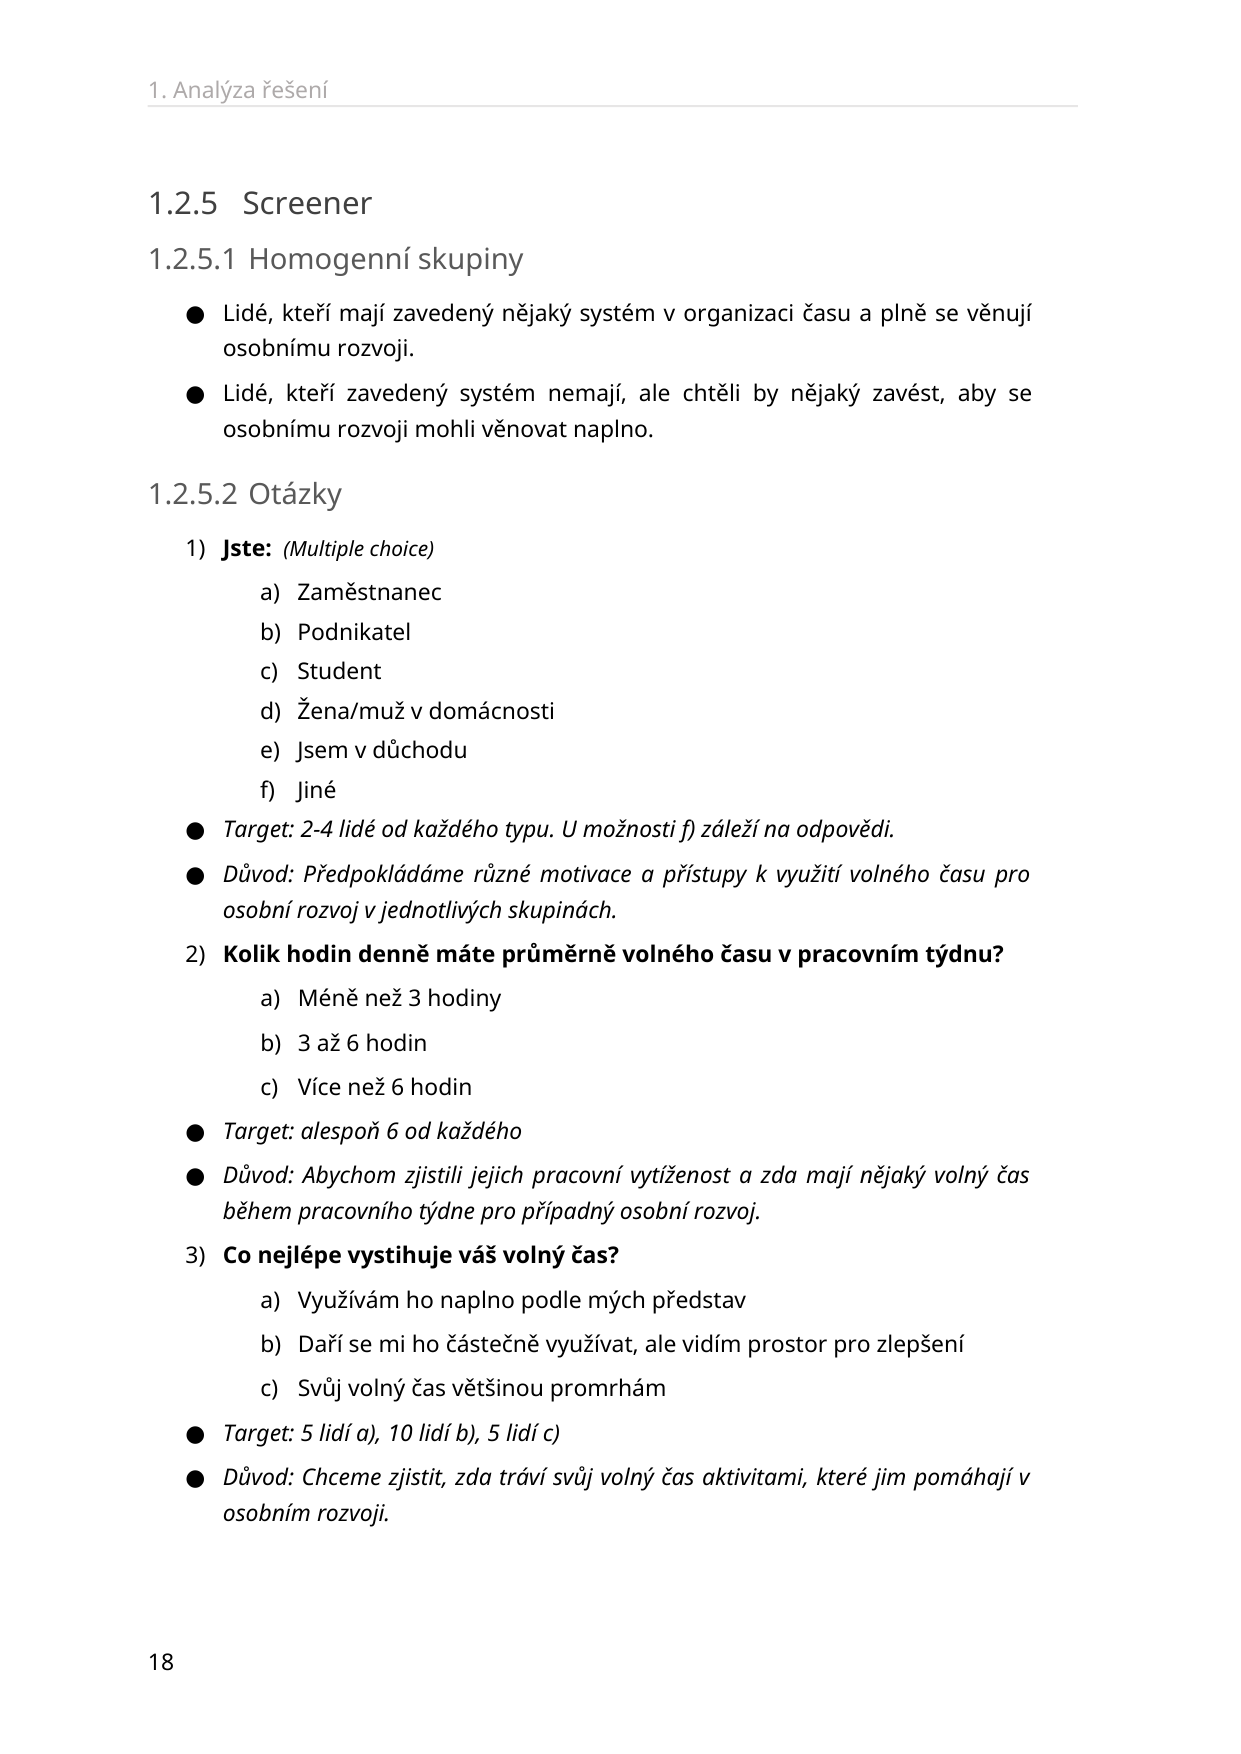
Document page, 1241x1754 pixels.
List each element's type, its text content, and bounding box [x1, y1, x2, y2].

list Důvod: Předpokládáme různé motivace a přístupy k využití volného času pro osobní rozvoj v jednotlivých skupinách. [185, 858, 1033, 925]
list Využívám ho naplno podle mých představ [260, 1284, 1033, 1315]
list Méně než 3 hodiny [260, 982, 1033, 1013]
list Jste: (Multiple choice) [185, 532, 1033, 563]
list Důvod: Abychom zjistili jejich pracovní vytíženost a zda mají nějaký volný čas během pracovního týdne pro případný osobní rozvoj. [185, 1159, 1033, 1226]
list Kolik hodin denně máte průměrně volného času v pracovním týdnu? [185, 938, 1033, 969]
list 3 až 6 hodin [260, 1026, 1033, 1058]
list Target: 5 lidí a), 10 lidí b), 5 lidí c) [185, 1417, 1033, 1448]
list Target: 2-4 lidé od každého typu. U možnosti f) záleží na odpovědi. [185, 813, 1033, 845]
subtitle Homogenní skupiny [148, 238, 1033, 278]
list Co nejlépe vystihuje váš volný čas? [185, 1239, 1033, 1271]
list Žena/muž v domácnosti [260, 695, 1034, 726]
list Podnikatel [260, 616, 1034, 647]
subtitle Otázky [148, 473, 1033, 513]
list Target: alespoň 6 od každého [185, 1115, 1033, 1146]
list Lidé, kteří mají zavedený nějaký systém v organizaci času a plně se věnují osobnímu rozvoji. [185, 296, 1033, 364]
list Více než 6 hodin [260, 1071, 1033, 1102]
list Student [260, 655, 1034, 686]
list Zaměstnanec [260, 576, 1034, 607]
subtitle Screener [148, 181, 1033, 224]
list Daří se mi ho částečně využívat, ale vidím prostor pro zlepšení [260, 1328, 1033, 1359]
list Lidé, kteří zavedený systém nemají, ale chtěli by nějaký zavést, aby se osobnímu rozvoji mohli věnovat naplno. [185, 377, 1033, 444]
list Jiné [260, 774, 1034, 805]
list Důvod: Chceme zjistit, zda tráví svůj volný čas aktivitami, které jim pomáhají v osobním rozvoji. [185, 1461, 1033, 1528]
list Svůj volný čas většinou promrhám [260, 1372, 1033, 1403]
list Jsem v důchodu [260, 734, 1034, 766]
